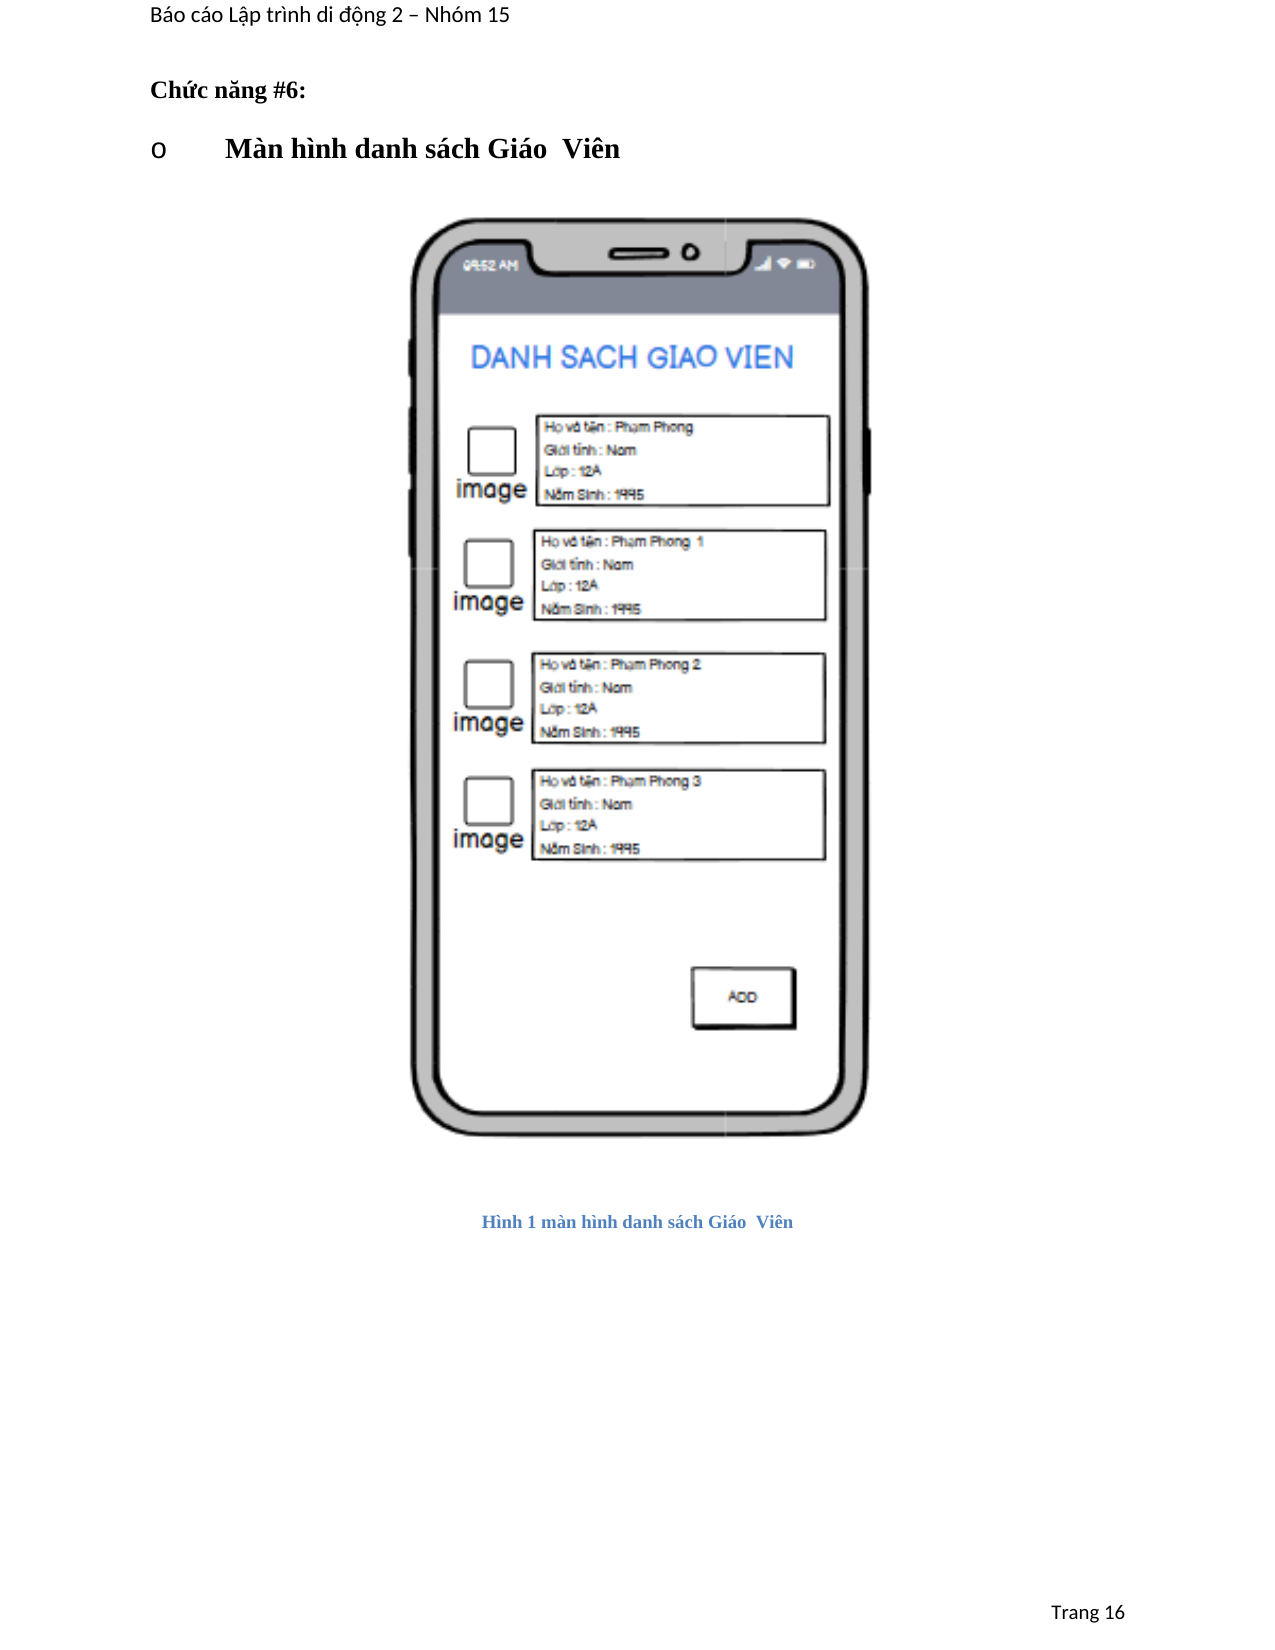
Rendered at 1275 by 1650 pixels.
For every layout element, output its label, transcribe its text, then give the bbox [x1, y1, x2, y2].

text Chức năng #6: [150, 75, 1125, 104]
picture [396, 212, 879, 1141]
subtitle Màn hình danh sách Giáo Viên [150, 131, 1125, 167]
text Hình 1 màn hình danh sách Giáo Viên [150, 1211, 1125, 1233]
